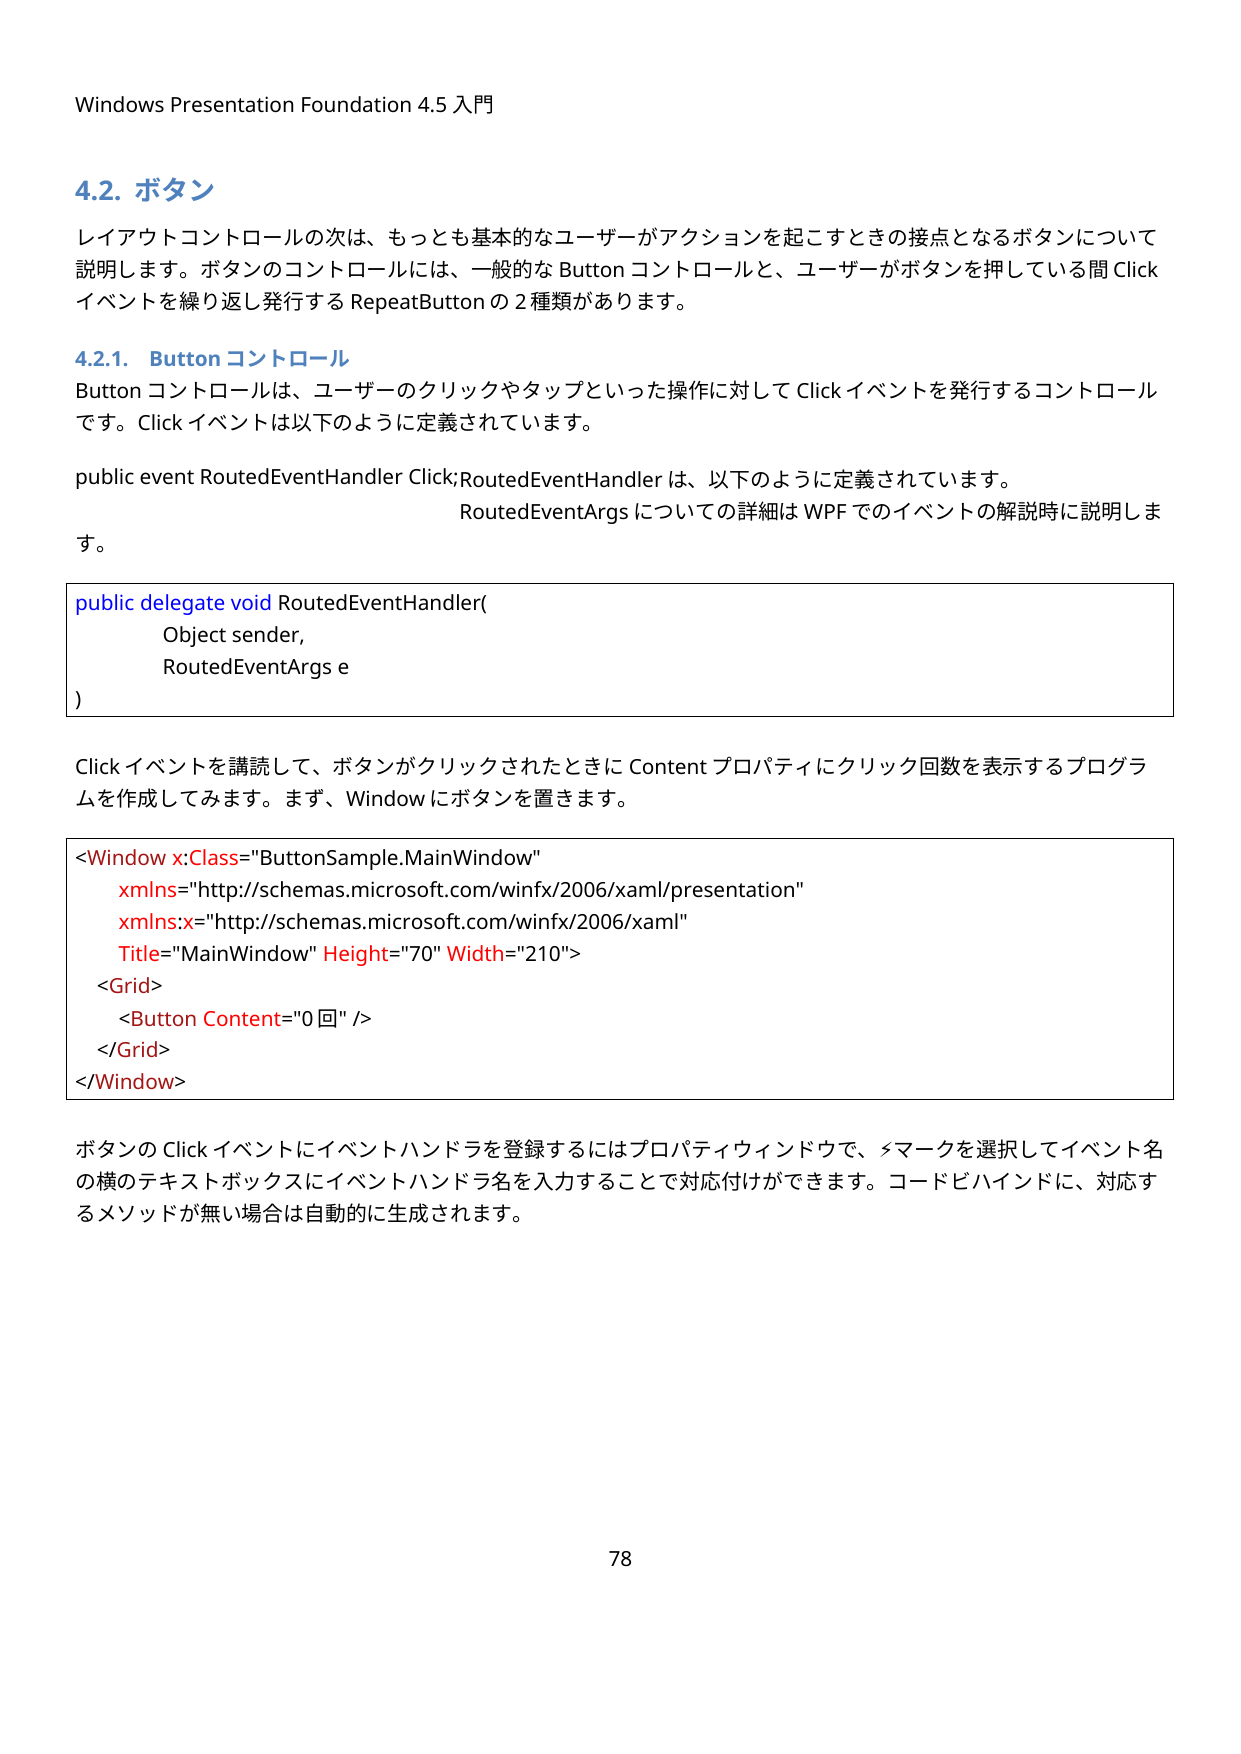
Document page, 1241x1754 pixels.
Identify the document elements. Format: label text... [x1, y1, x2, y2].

text </Grid> [75, 1033, 1165, 1062]
text Object sender, [75, 618, 1165, 650]
subtitle Buttonコントロール [75, 341, 1165, 373]
text xmlns:x="http://schemas.microsoft.com/winfx/2006/xaml" [75, 905, 1165, 937]
text <Window x:Class="ButtonSample.MainWindow" [67, 839, 1173, 873]
text </Window> [67, 1062, 1173, 1099]
text xmlns="http://schemas.microsoft.com/winfx/2006/xaml/presentation" [75, 873, 1165, 905]
text Clickイベントを講読して、ボタンがクリックされたときにContentプロパティにクリック回数を表示するプログラムを作成してみます。まず、Windowにボタンを置きます。 [75, 749, 1165, 813]
text RoutedEventHandlerは、以下のように定義されています。RoutedEventArgsについての詳細はWPFでのイベントの解説時に説明します。 [75, 462, 1165, 558]
text ボタンのClickイベントにイベントハンドラを登録するにはプロパティウィンドウで、⚡マークを選択してイベント名の横のテキストボックスにイベントハンドラ名を入力することで対応付けができます。コードビハインドに、対応するメソッドが無い場合は自動的に生成されます。 [75, 1132, 1165, 1228]
text <Button Content="0回" /> [75, 1001, 1165, 1033]
text public delegate void RoutedEventHandler( [67, 584, 1173, 618]
subtitle ボタン [75, 156, 1165, 220]
text public event RoutedEventHandler Click; [75, 462, 459, 513]
text Buttonコントロールは、ユーザーのクリックやタップといった操作に対してClickイベントを発行するコントロールです。Clickイベントは以下のように定義されています。 [75, 373, 1165, 437]
text Title="MainWindow" Height="70" Width="210"> [75, 937, 1165, 969]
text レイアウトコントロールの次は、もっとも基本的なユーザーがアクションを起こすときの接点となるボタンについて説明します。ボタンのコントロールには、一般的なButtonコントロールと、ユーザーがボタンを押している間Clickイベントを繰り返し発行するRepeatButtonの2種類があります。 [75, 220, 1165, 316]
text ) [67, 679, 1173, 716]
text RoutedEventArgs e [75, 650, 1165, 679]
text <Grid> [75, 969, 1165, 1001]
